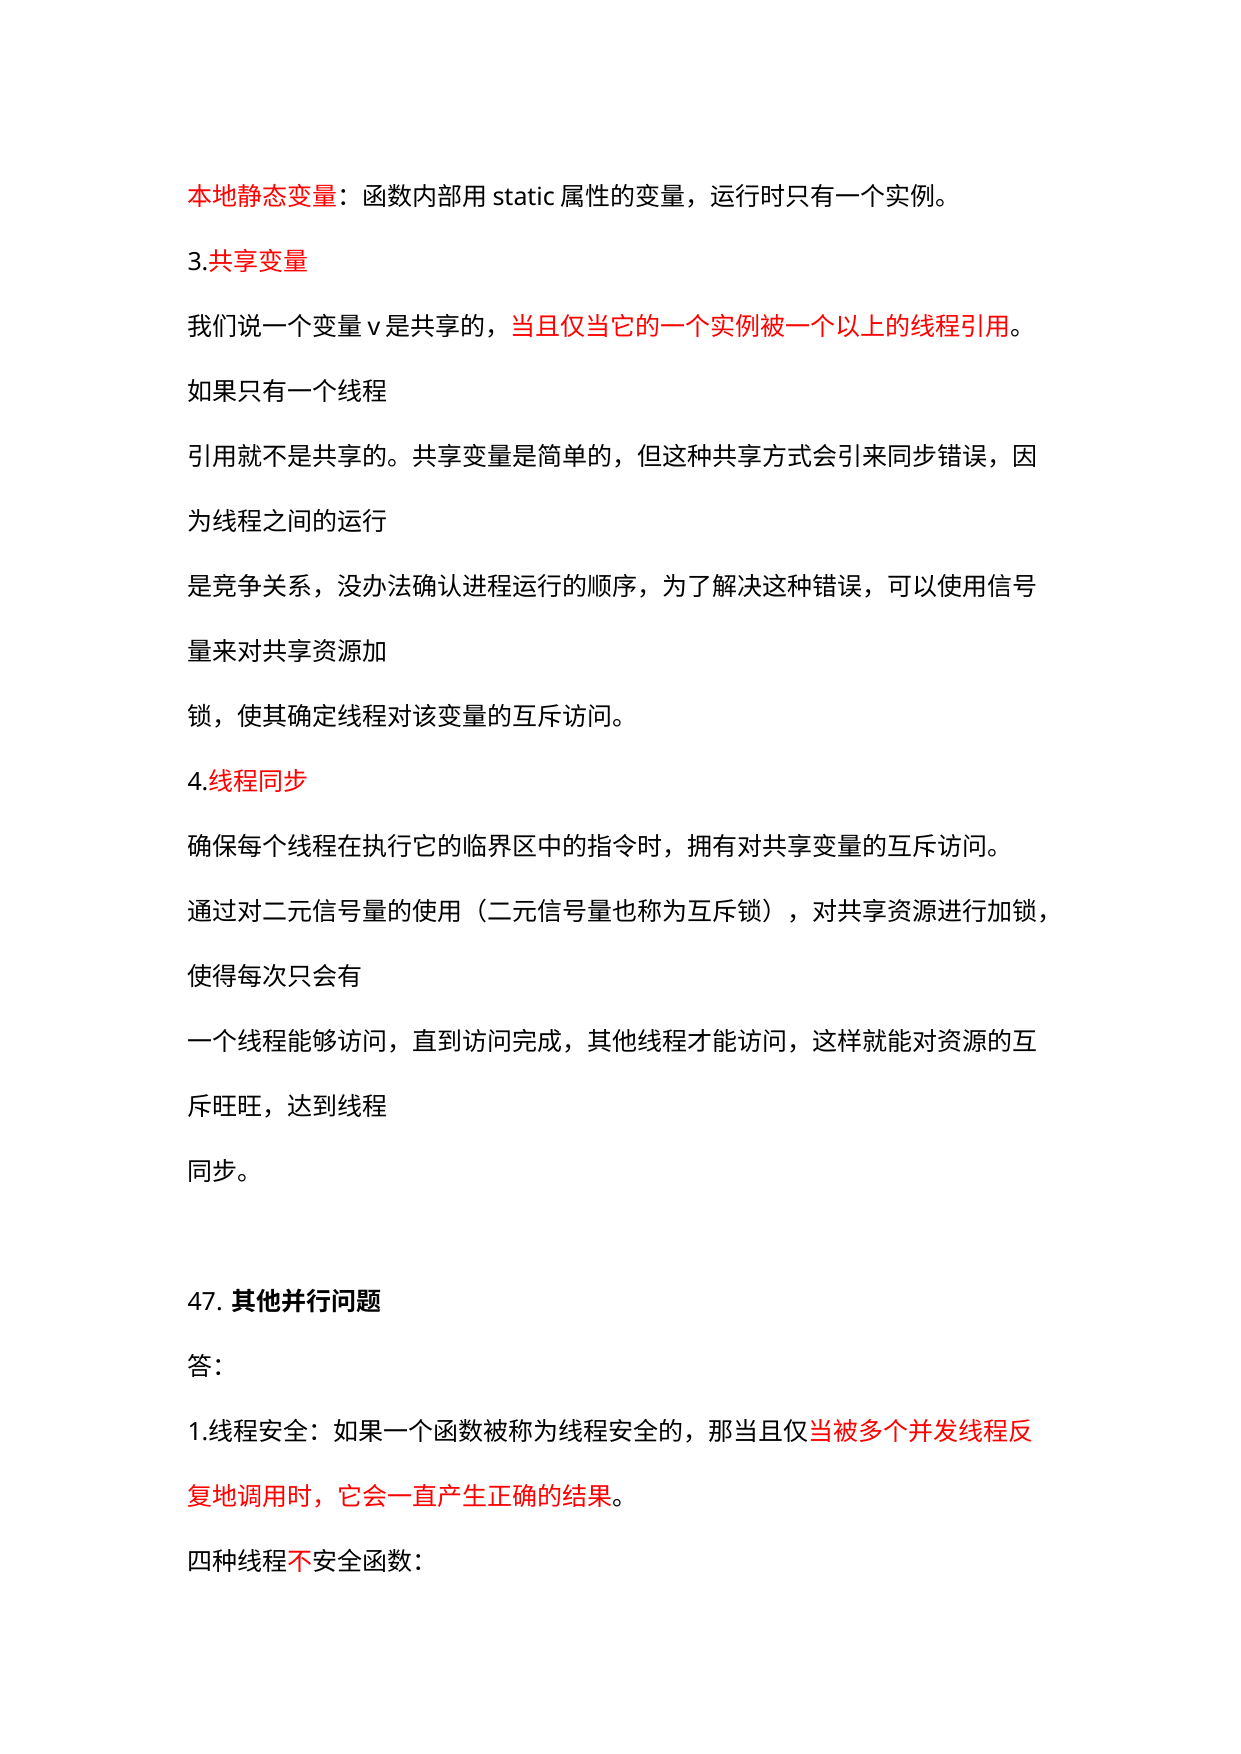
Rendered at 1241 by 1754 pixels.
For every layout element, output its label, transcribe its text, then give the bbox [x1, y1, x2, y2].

text 是竞争关系，没办法确认进程运行的顺序，为了解决这种错误，可以使用信号量来对共享资源加 [187, 552, 1053, 682]
text 本地静态变量：函数内部用static属性的变量，运行时只有一个实例。 [187, 162, 1053, 227]
text 3.共享变量 [187, 227, 1053, 292]
text 四种线程不安全函数： [187, 1527, 1053, 1592]
text 锁，使其确定线程对该变量的互斥访问。 [187, 682, 1053, 747]
text 答： [187, 1332, 1053, 1397]
text 通过对二元信号量的使用（二元信号量也称为互斥锁），对共享资源进行加锁，使得每次只会有 [187, 877, 1053, 1007]
text 4.线程同步 [187, 747, 1053, 812]
text 1.线程安全：如果一个函数被称为线程安全的，那当且仅当被多个并发线程反复地调用时，它会一直产生正确的结果。 [187, 1397, 1053, 1527]
text 我们说一个变量v是共享的，当且仅当它的一个实例被一个以上的线程引用。如果只有一个线程 [187, 292, 1053, 422]
text 一个线程能够访问，直到访问完成，其他线程才能访问，这样就能对资源的互斥旺旺，达到线程 [187, 1007, 1053, 1137]
text 引用就不是共享的。共享变量是简单的，但这种共享方式会引来同步错误，因为线程之间的运行 [187, 422, 1053, 552]
text 确保每个线程在执行它的临界区中的指令时，拥有对共享变量的互斥访问。 [187, 812, 1053, 877]
list 其他并行问题 [187, 1267, 1053, 1332]
text 同步。 [187, 1137, 1053, 1202]
